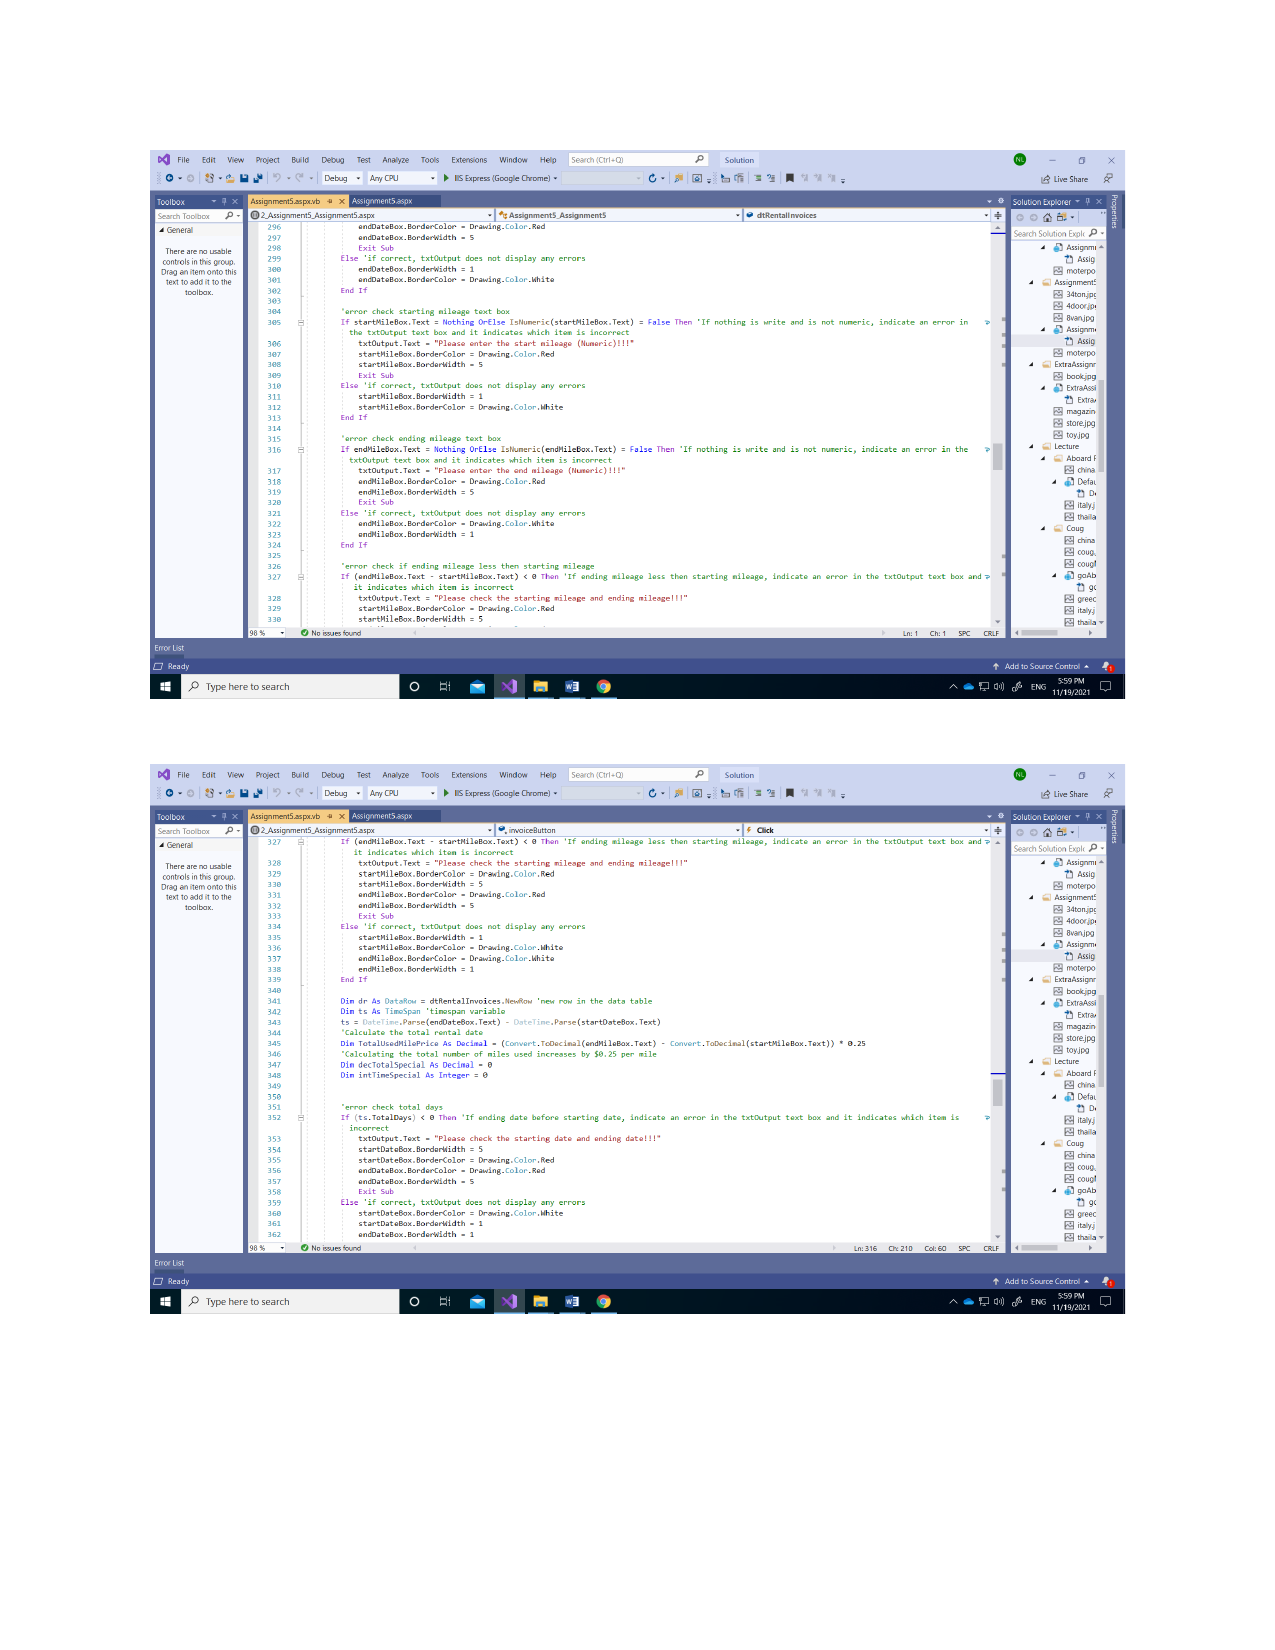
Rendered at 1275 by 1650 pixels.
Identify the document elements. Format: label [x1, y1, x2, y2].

picture [150, 150, 1125, 699]
picture [150, 764, 1125, 1314]
